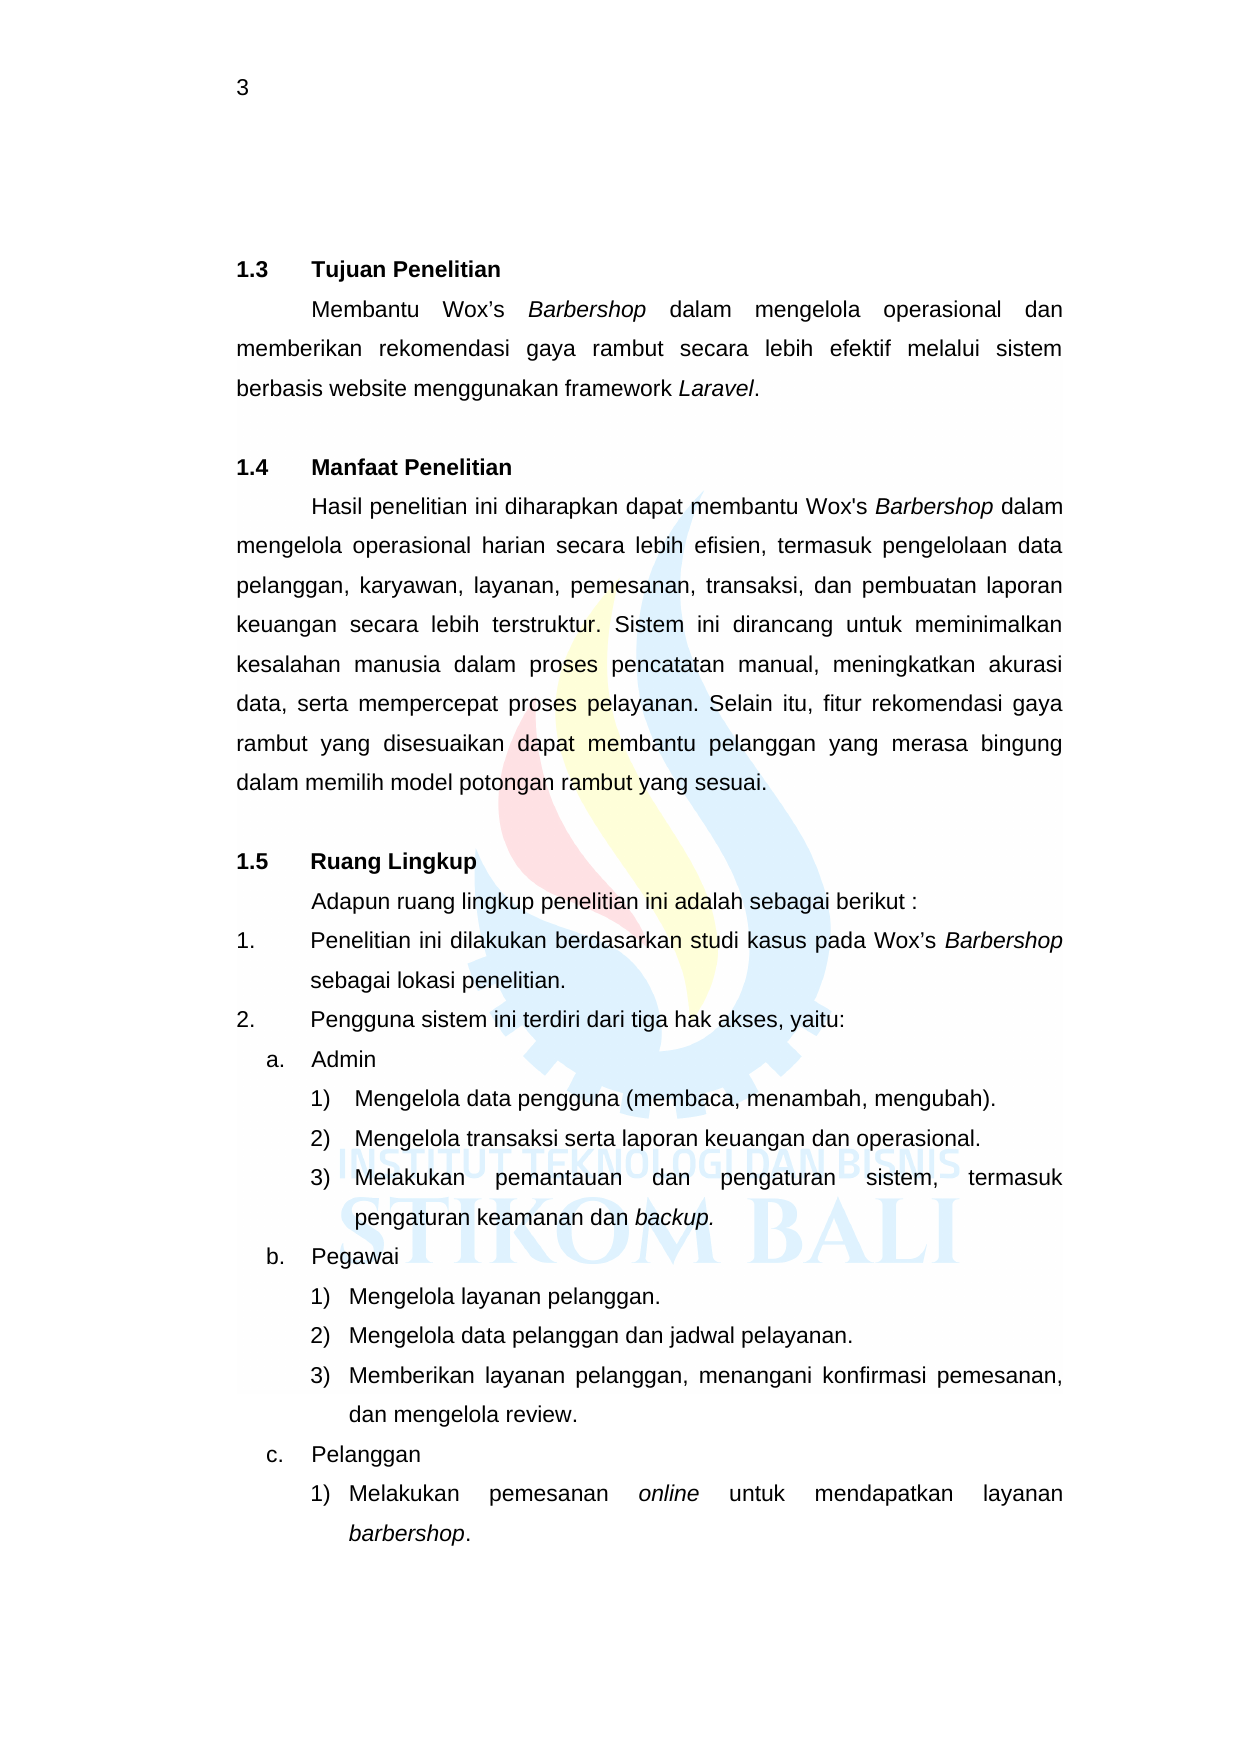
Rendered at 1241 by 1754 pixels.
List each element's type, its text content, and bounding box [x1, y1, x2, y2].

list Mengelola layanan pelanggan. [310, 1283, 1063, 1309]
text Membantu Wox’s Barbershop dalam mengelola operasional dan memberikan rekomendasi gaya rambut secara lebih efektif melalui sistem berbasis website menggunakan framework Laravel. [236, 296, 1063, 401]
list Manfaat Penelitian [236, 453, 1063, 480]
list Pelanggan [266, 1441, 1063, 1467]
list Pegawai [266, 1243, 1063, 1269]
list Adapun ruang lingkup penelitian ini adalah sebagai berikut : [311, 888, 1063, 914]
list Mengelola transaksi serta laporan keuangan dan operasional. [310, 1125, 1063, 1151]
list Mengelola data pengguna (membaca, menambah, mengubah). [310, 1085, 1063, 1112]
list Pengguna sistem ini terdiri dari tiga hak akses, yaitu: [236, 1006, 1063, 1033]
list Admin [266, 1046, 1063, 1072]
list Melakukan pemantauan dan pengaturan sistem, termasuk pengaturan keamanan dan backup. [310, 1164, 1063, 1230]
list Tujuan Penelitian [236, 256, 1063, 282]
list Ruang Lingkup [236, 848, 1063, 875]
list Melakukan pemesanan online untuk mendapatkan layanan barbershop. [310, 1480, 1063, 1546]
list Penelitian ini dilakukan berdasarkan studi kasus pada Wox’s Barbershop sebagai lokasi penelitian. [236, 927, 1063, 993]
text Hasil penelitian ini diharapkan dapat membantu Wox's Barbershop dalam mengelola operasional harian secara lebih efisien, termasuk pengelolaan data pelanggan, karyawan, layanan, pemesanan, transaksi, dan pembuatan laporan keuangan secara lebih terstruktur. Sistem ini dirancang untuk meminimalkan kesalahan manusia dalam proses pencatatan manual, meningkatkan akurasi data, serta mempercepat proses pelayanan. Selain itu, fitur rekomendasi gaya rambut yang disesuaikan dapat membantu pelanggan yang merasa bingung dalam memilih model potongan rambut yang sesuai. [236, 493, 1063, 796]
list Memberikan layanan pelanggan, menangani konfirmasi pemesanan, dan mengelola review. [310, 1362, 1063, 1427]
list Mengelola data pelanggan dan jadwal pelayanan. [310, 1322, 1063, 1348]
